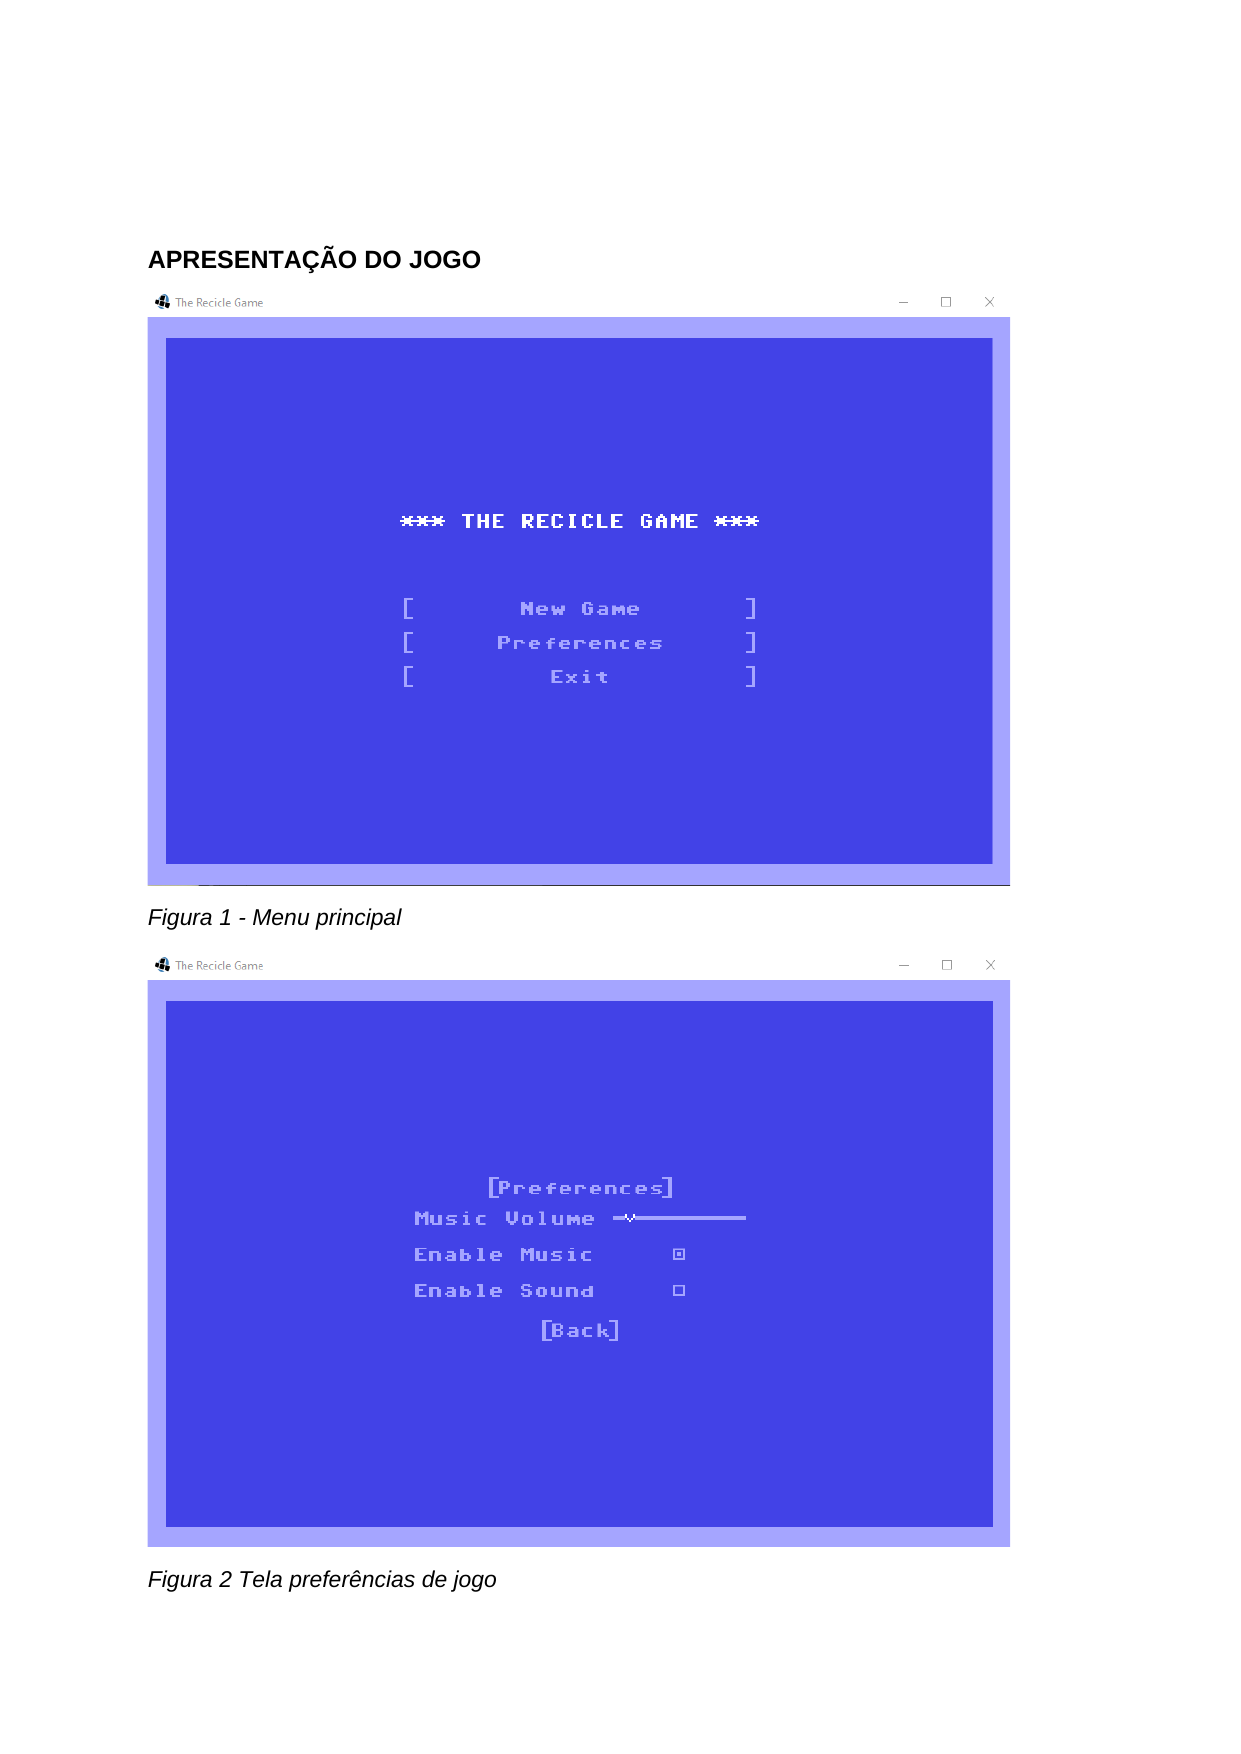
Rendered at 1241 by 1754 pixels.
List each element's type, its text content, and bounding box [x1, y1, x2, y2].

picture [147, 951, 1011, 1547]
subtitle APRESENTAÇÃO DO JOGO [148, 245, 1092, 274]
picture [147, 288, 1011, 886]
